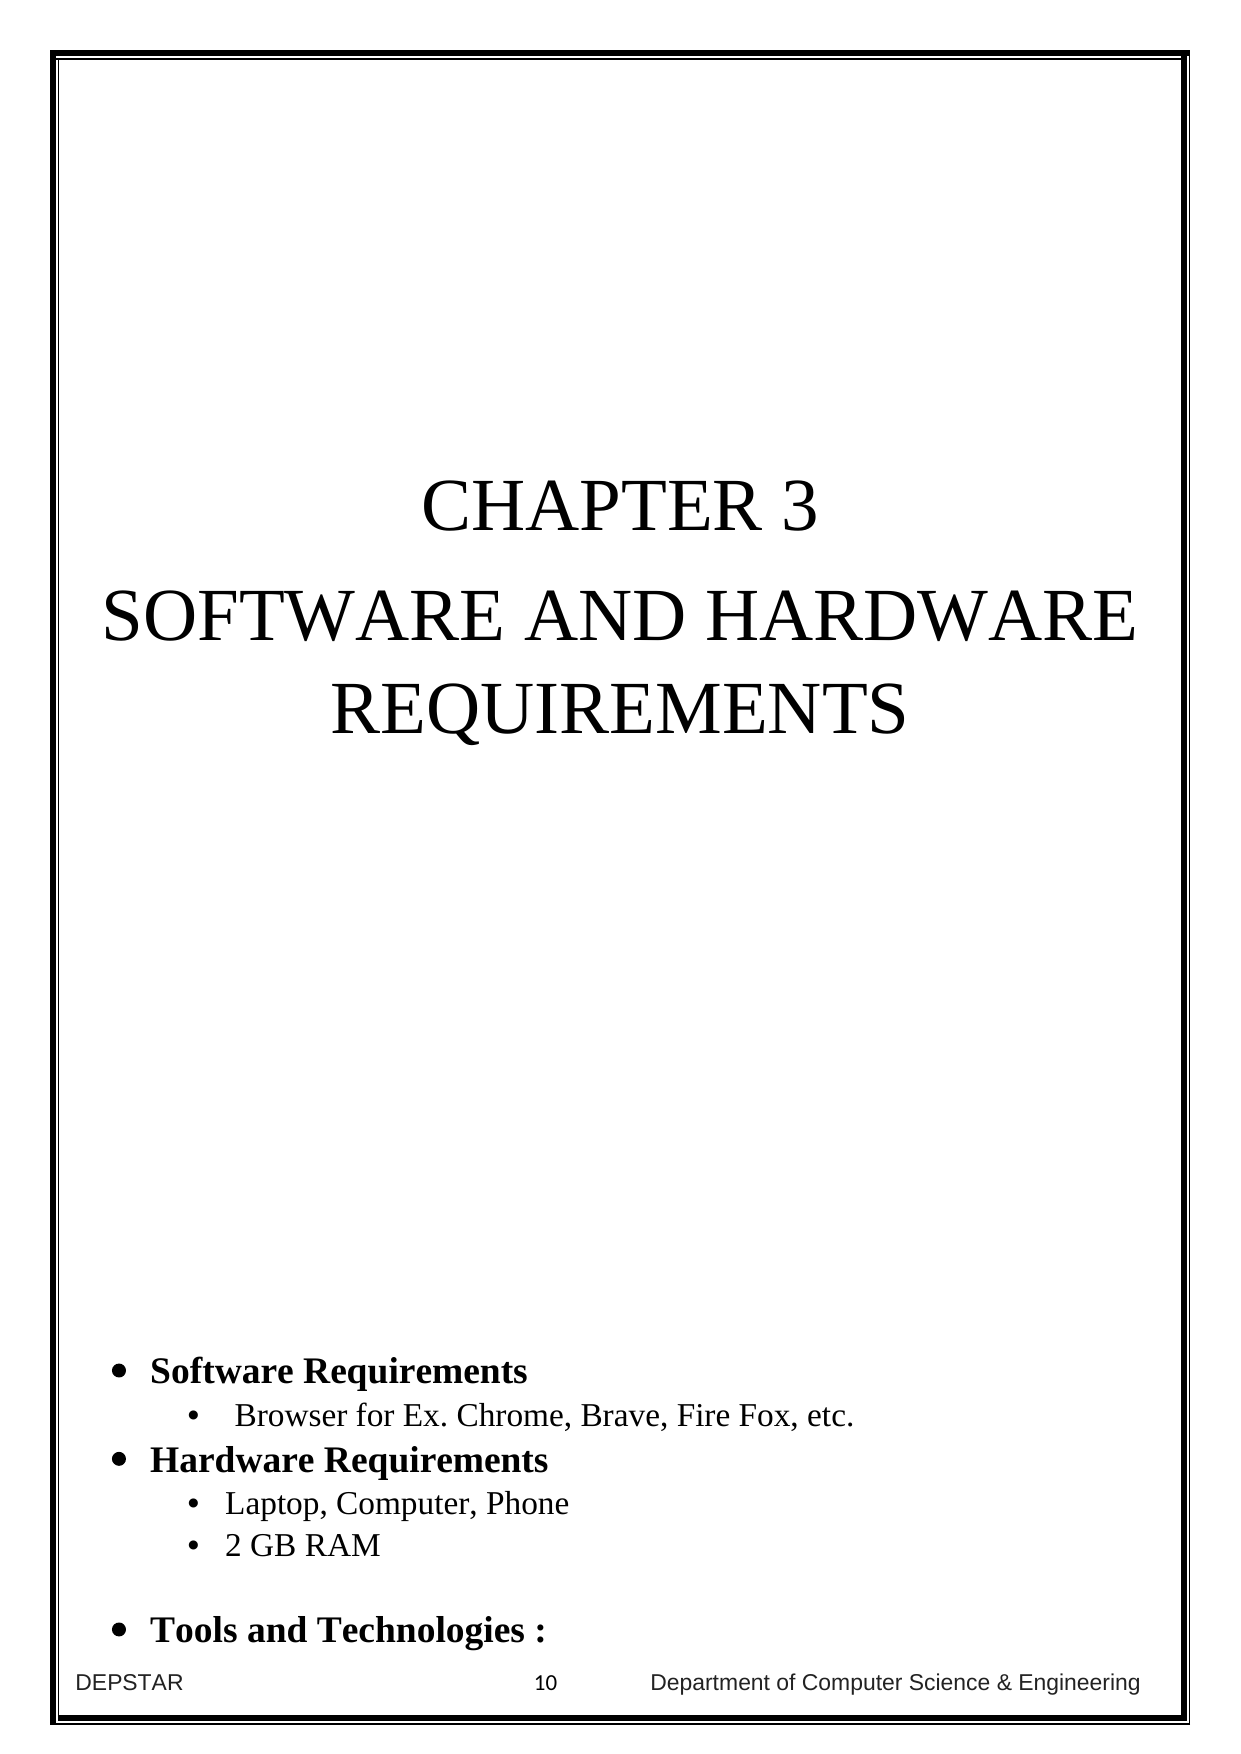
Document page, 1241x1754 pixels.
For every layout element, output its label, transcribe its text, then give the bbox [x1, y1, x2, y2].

text SOFTWARE AND HARDWARE REQUIREMENTS [75, 571, 1165, 750]
list Hardware Requirements [112, 1437, 1165, 1480]
list Browser for Ex. Chrome, Brave, Fire Fox, etc. [187, 1395, 1165, 1433]
text CHAPTER 3 [75, 461, 1165, 547]
list Software Requirements [112, 1349, 1165, 1392]
list Tools and Technologies : [112, 1608, 1122, 1651]
list Laptop, Computer, Phone [187, 1483, 1165, 1522]
list 2 GB RAM [187, 1525, 1165, 1563]
